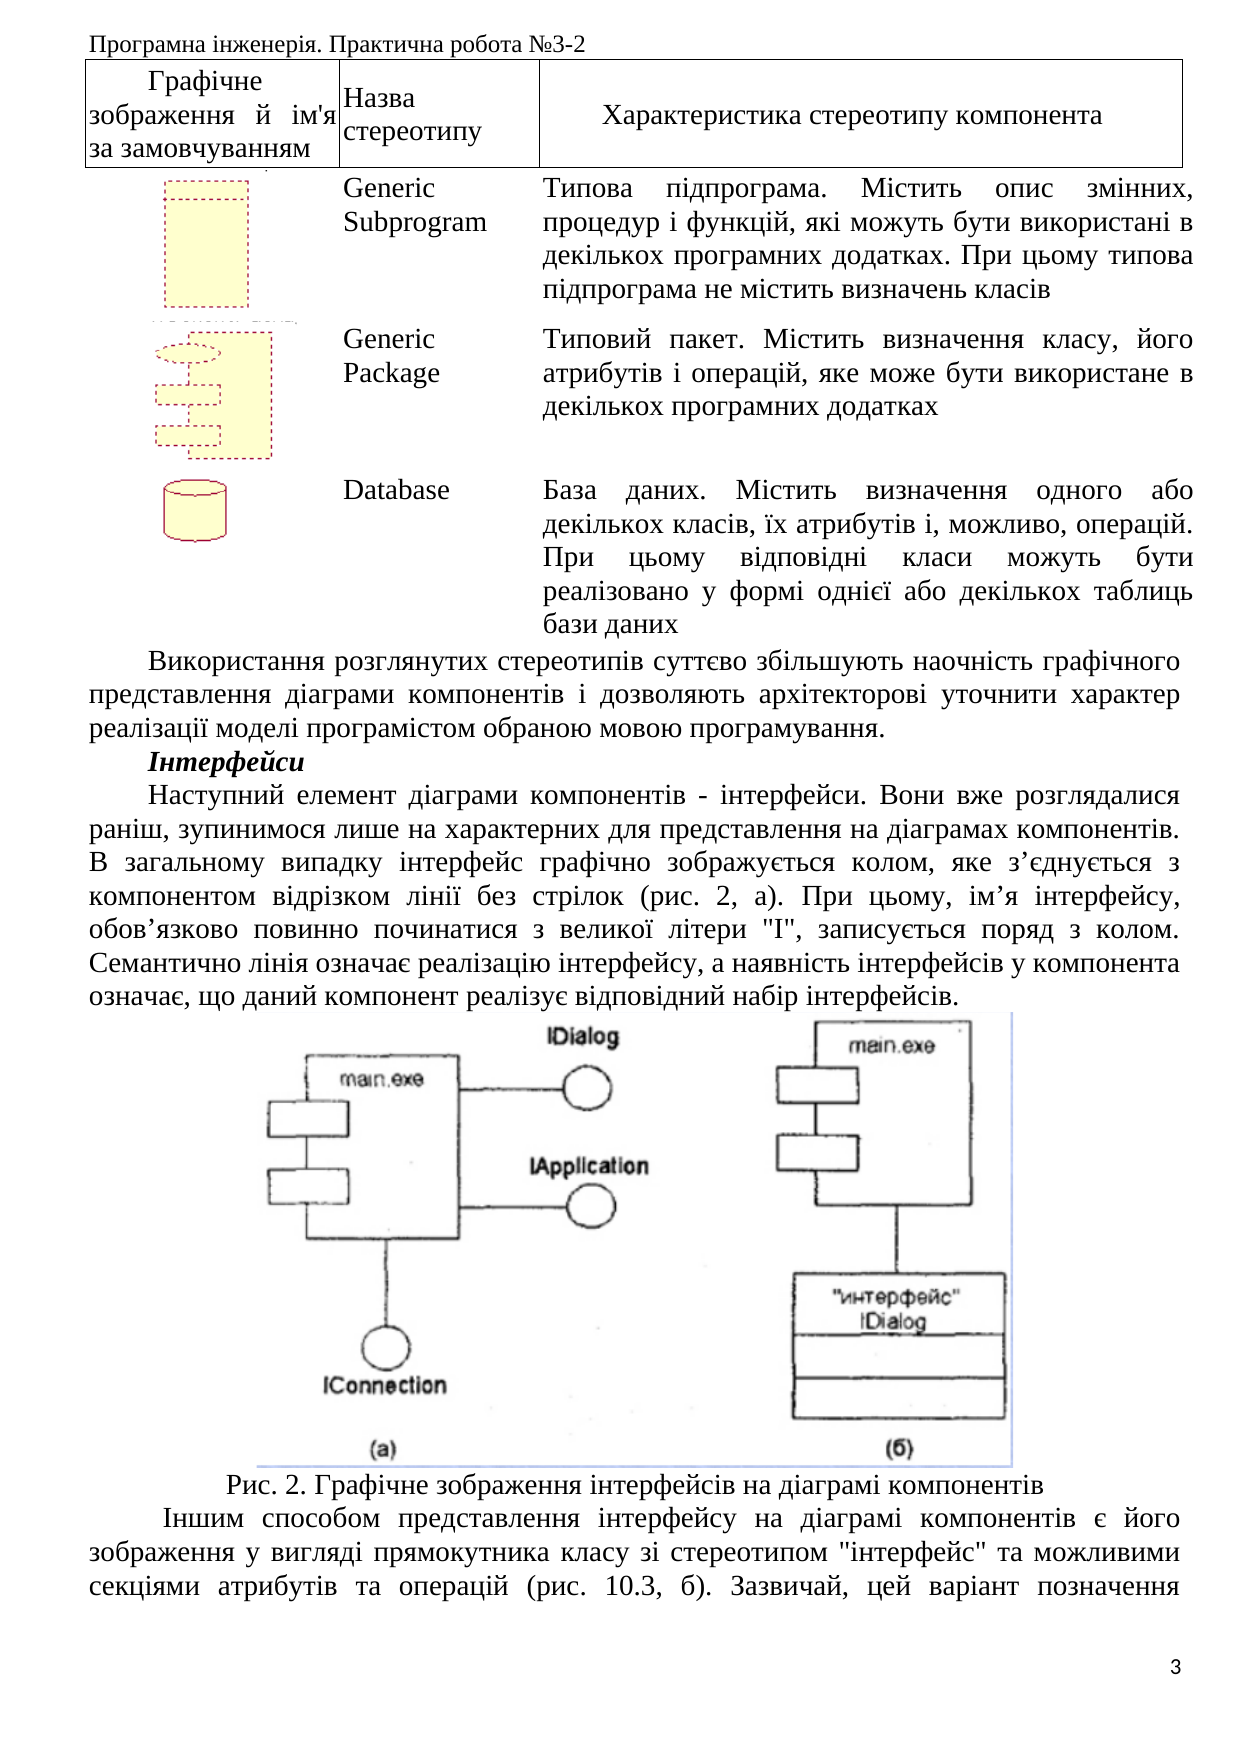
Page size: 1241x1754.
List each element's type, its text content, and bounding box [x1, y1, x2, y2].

table_cell Database [340, 469, 539, 643]
table_cell [86, 469, 340, 643]
table_cell Generic Subprogram [340, 168, 539, 318]
text Наступний елемент діаграми компонентів - інтерфейси. Вони вже розглядалися раніш, зупинимося лише на характерних для представлення на діаграмах компонентів. В загальному випадку інтерфейс графічно зображується колом, яке з’єднується з компонентом відрізком лінії без стрілок (рис. 2, а). При цьому, ім’я інтерфейсу, обов’язково повинно починатися з великої літери "I", записується поряд з колом. Семантично лінія означає реалізацію інтерфейсу, а наявність інтерфейсів у компонента означає, що даний компонент реалізує відповідний набір інтерфейсів. [89, 777, 1181, 1012]
table_cell Типова підпрограма. Містить опис змінних, процедур і функцій, які можуть бути використані в декількох програмних додатках. При цьому типова підпрограма не містить визначень класів [540, 167, 1197, 318]
picture [147, 321, 297, 466]
table_header Характеристика стереотипу компонента [540, 60, 1182, 167]
table_cell [86, 318, 340, 469]
table_cell Generic Package [340, 318, 539, 469]
picture [147, 472, 249, 550]
table_header Графічне зображення й ім'я за замовчуванням [86, 60, 339, 167]
picture [256, 1012, 1014, 1468]
table_cell База даних. Містить визначення одного або декількох класів, їх атрибутів і, можливо, операцій. При цьому відповідні класи можуть бути реалізовано у формі однієї або декількох таблиць бази даних [540, 469, 1197, 643]
table_cell [86, 168, 340, 318]
text Рис. 2. Графічне зображення інтерфейсів на діаграмі компонентів [89, 1467, 1181, 1501]
table_cell Типовий пакет. Містить визначення класу, його атрибутів і операцій, яке може бути використане в декількох програмних додатках [540, 318, 1197, 469]
picture [147, 170, 275, 315]
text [89, 1501, 1181, 1601]
text Використання розглянутих стереотипів суттєво збільшують наочність графічного представлення діаграми компонентів і дозволяють архітекторові уточнити характер реалізації моделі програмістом обраною мовою програмування. [89, 643, 1181, 744]
text Інтерфейси [89, 744, 1181, 777]
table_header Назва стереотипу [340, 60, 539, 167]
